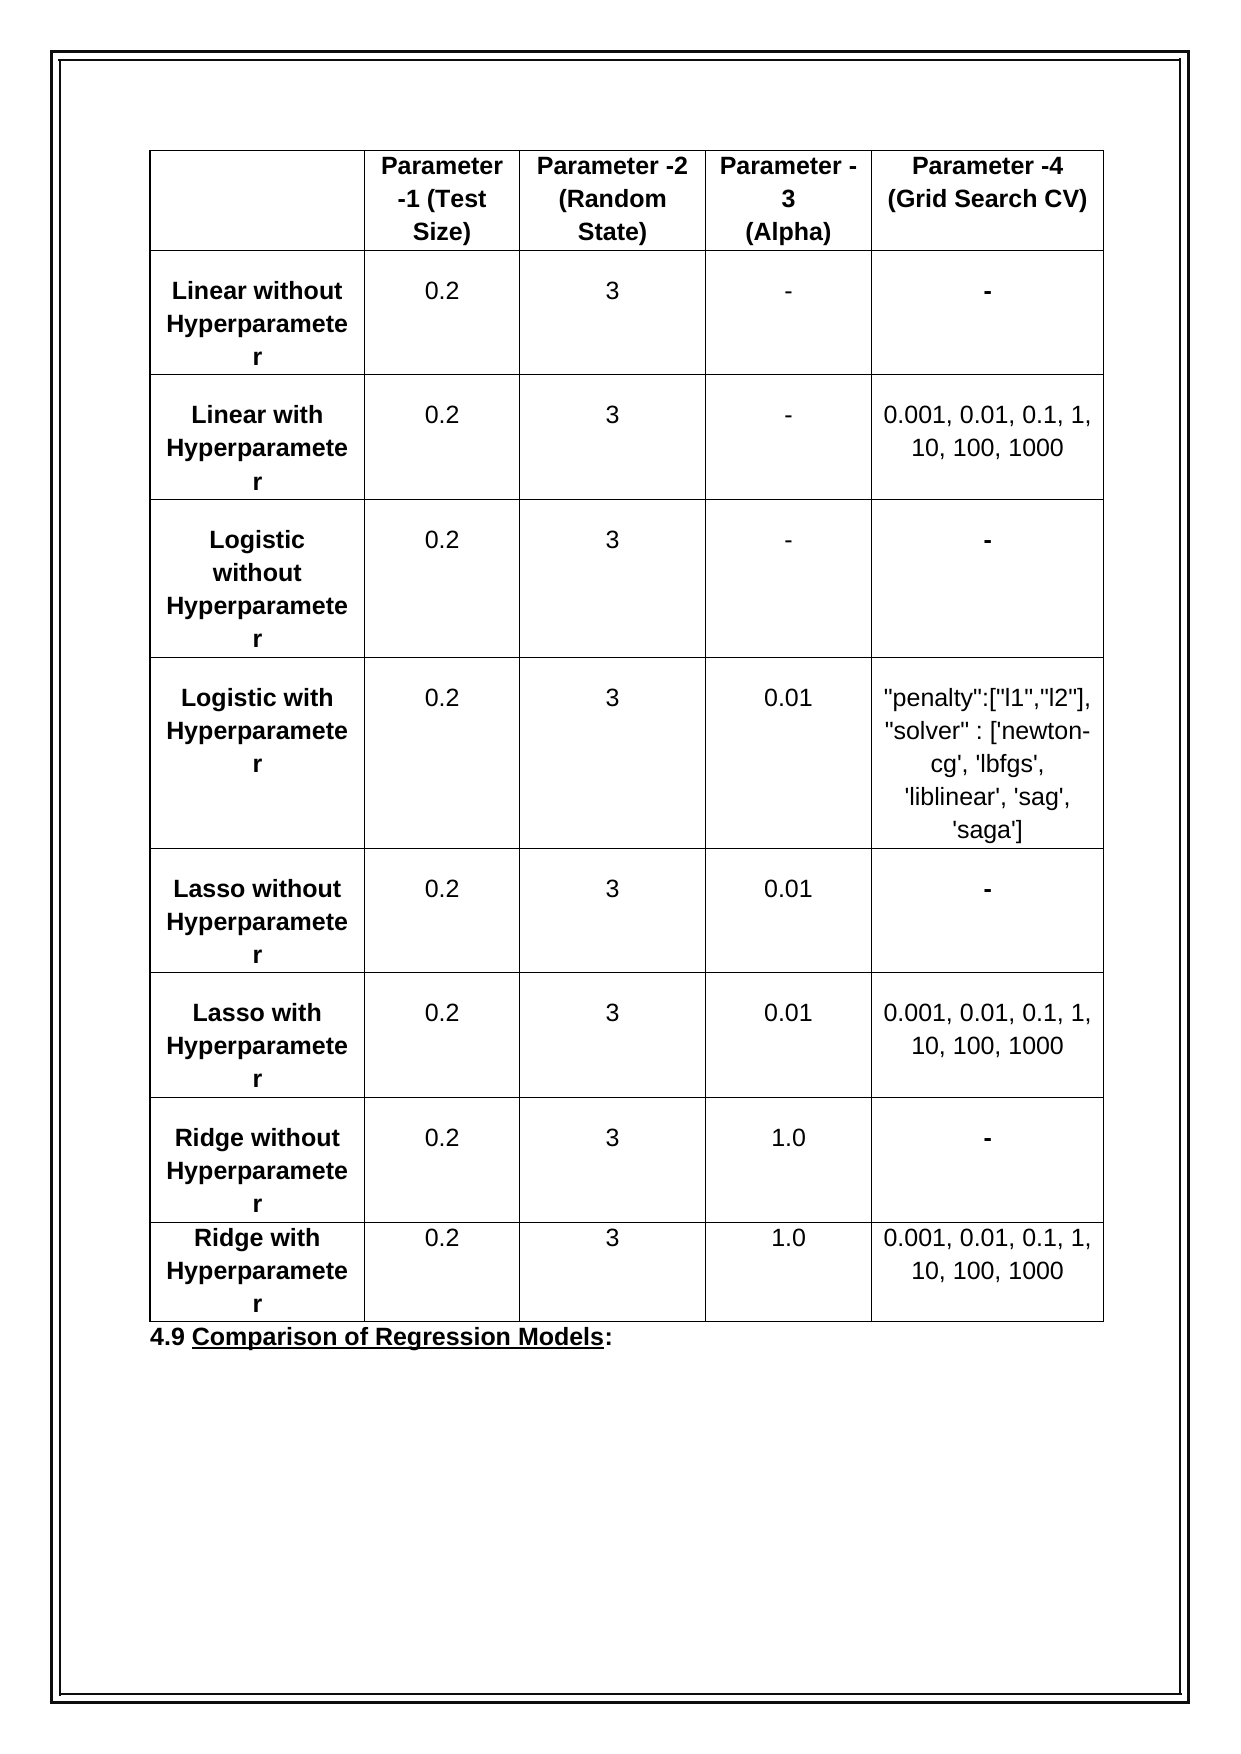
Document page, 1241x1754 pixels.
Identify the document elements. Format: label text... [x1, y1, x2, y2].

table_cell 0.001, 0.01, 0.1, 1, 10, 100, 1000 [872, 973, 1103, 1097]
table_header Parameter -3 (Alpha) [706, 151, 871, 250]
table_cell Logistic with Hyperparameter [151, 658, 364, 847]
table_cell - [706, 375, 871, 499]
table_header Parameter -4 (Grid Search CV) [872, 151, 1103, 250]
table_cell 0.001, 0.01, 0.1, 1, 10, 100, 1000 [872, 1223, 1103, 1321]
table_cell 1.0 [706, 1223, 871, 1321]
table_cell Lasso with Hyperparameter [151, 973, 364, 1097]
table_cell 3 [520, 375, 705, 499]
table_cell Linear with Hyperparameter [151, 375, 364, 499]
table_cell - [872, 849, 1103, 972]
table_header [151, 151, 364, 250]
text 4.9 Comparison of Regression Models: [150, 1322, 1090, 1351]
table_cell 0.2 [365, 375, 519, 499]
table_cell 3 [520, 500, 705, 657]
table_cell "penalty":["l1","l2"], "solver" : ['newton-cg', 'lbfgs', 'liblinear', 'sag', 'saga'] [872, 658, 1103, 847]
table_cell 0.2 [365, 500, 519, 657]
table_cell 3 [520, 973, 705, 1097]
table_cell 0.2 [365, 973, 519, 1097]
table_cell 0.01 [706, 849, 871, 972]
table_cell 0.01 [706, 658, 871, 847]
table_cell 3 [520, 251, 705, 374]
table_header Parameter -2 (Random State) [520, 151, 705, 250]
table_cell Lasso without Hyperparameter [151, 849, 364, 972]
table_cell 0.2 [365, 1223, 519, 1321]
table_cell - [872, 1098, 1103, 1222]
table_cell 0.2 [365, 658, 519, 847]
table_cell - [872, 251, 1103, 374]
table_cell - [706, 500, 871, 657]
table_cell 0.2 [365, 1098, 519, 1222]
table_header Parameter -1 (Test Size) [365, 151, 519, 250]
table_cell 3 [520, 849, 705, 972]
table_cell 1.0 [706, 1098, 871, 1222]
table_cell 0.01 [706, 973, 871, 1097]
table_cell - [706, 251, 871, 374]
table_cell 0.001, 0.01, 0.1, 1, 10, 100, 1000 [872, 375, 1103, 499]
table_cell 0.2 [365, 251, 519, 374]
table_cell 3 [520, 658, 705, 847]
table_cell Ridge without Hyperparameter [151, 1098, 364, 1222]
table_cell Logistic without Hyperparameter [151, 500, 364, 657]
table_cell - [872, 500, 1103, 657]
table_cell Ridge with Hyperparameter [151, 1223, 364, 1321]
table_cell Linear without Hyperparameter [151, 251, 364, 374]
table_cell 3 [520, 1223, 705, 1321]
table_cell 0.2 [365, 849, 519, 972]
table_cell 3 [520, 1098, 705, 1222]
